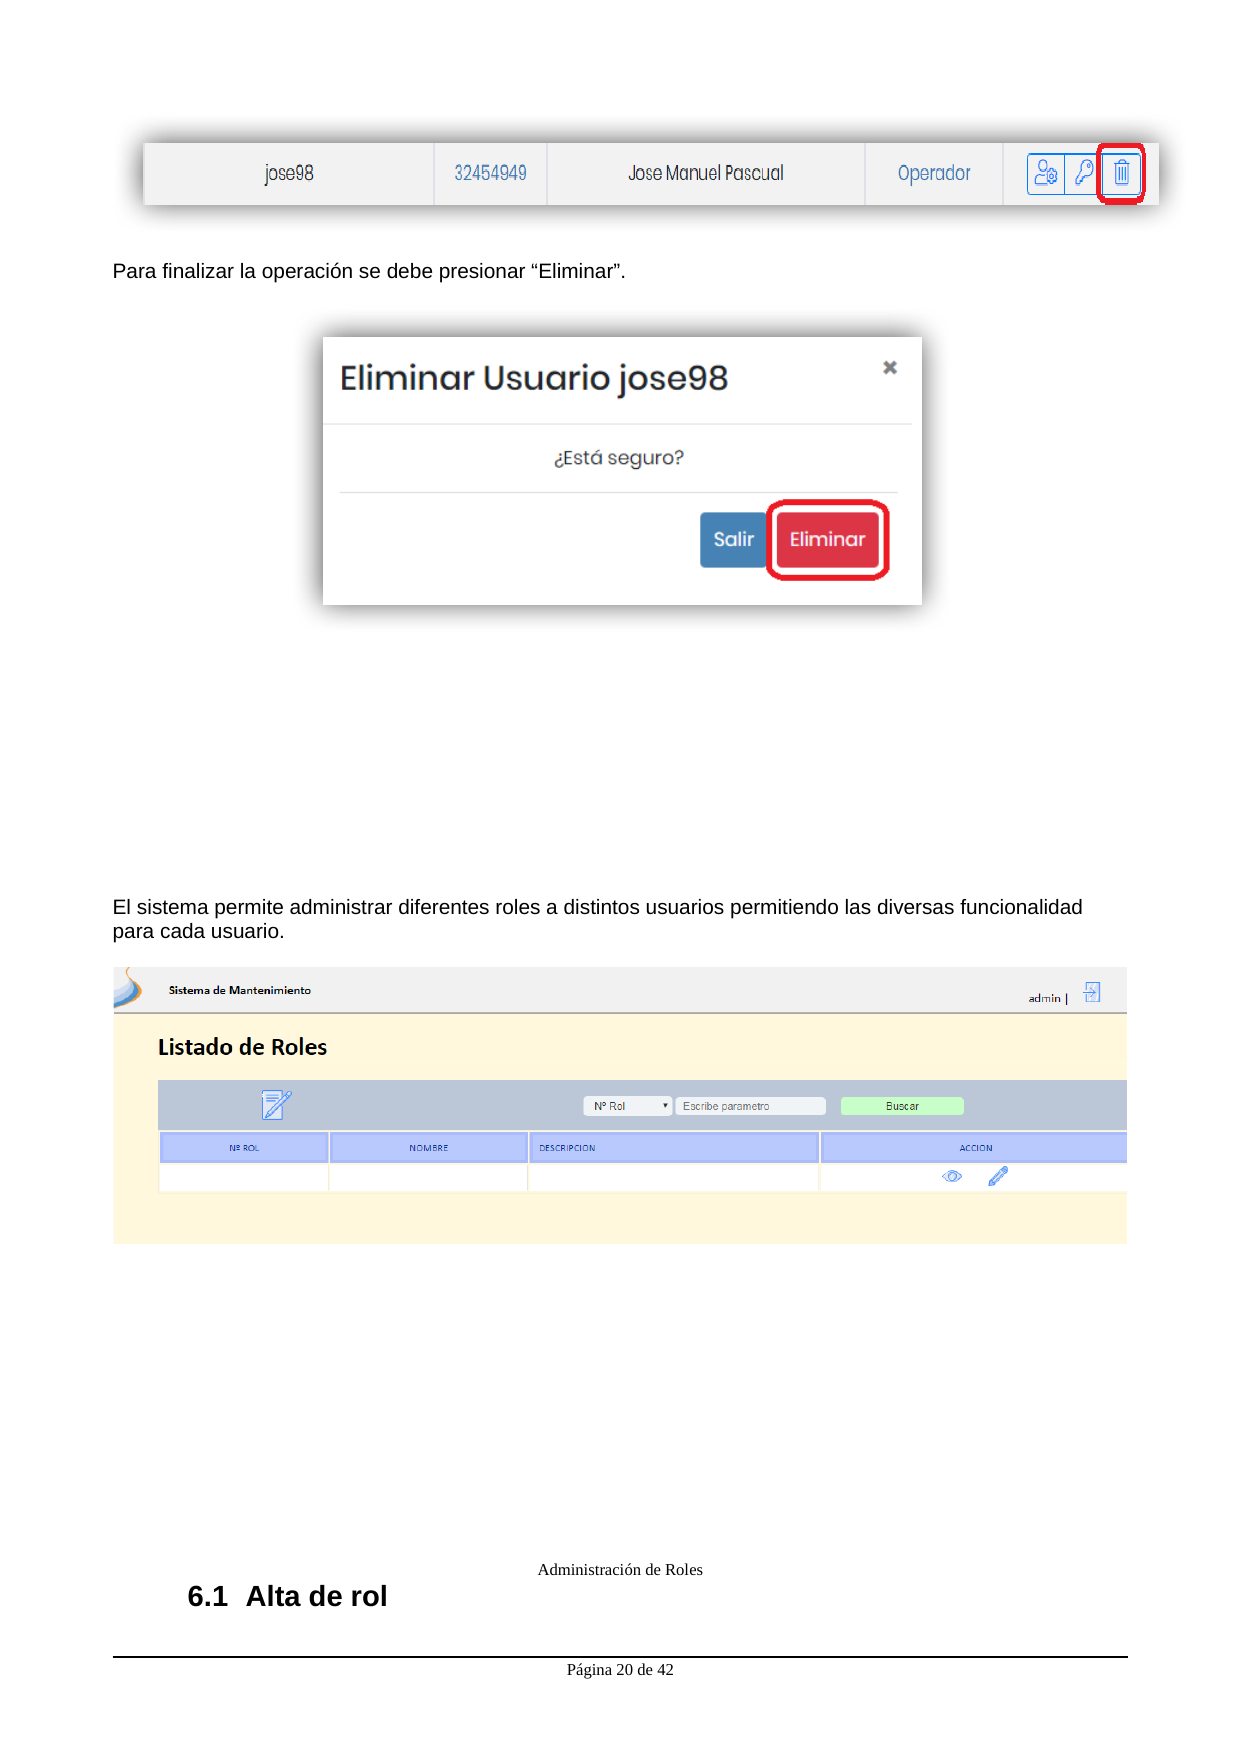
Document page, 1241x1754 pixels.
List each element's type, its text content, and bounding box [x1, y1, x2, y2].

text El sistema permite administrar diferentes roles a distintos usuarios permitiendo las diversas funcionalidad para cada usuario. [112, 895, 1128, 943]
text Para finalizar la operación se debe presionar “Eliminar”. [112, 258, 1128, 282]
list Alta de rol [187, 1579, 1128, 1613]
picture [113, 967, 1127, 1244]
text Administración de Roles [112, 1560, 1128, 1579]
picture [143, 143, 1159, 205]
picture [323, 337, 922, 605]
